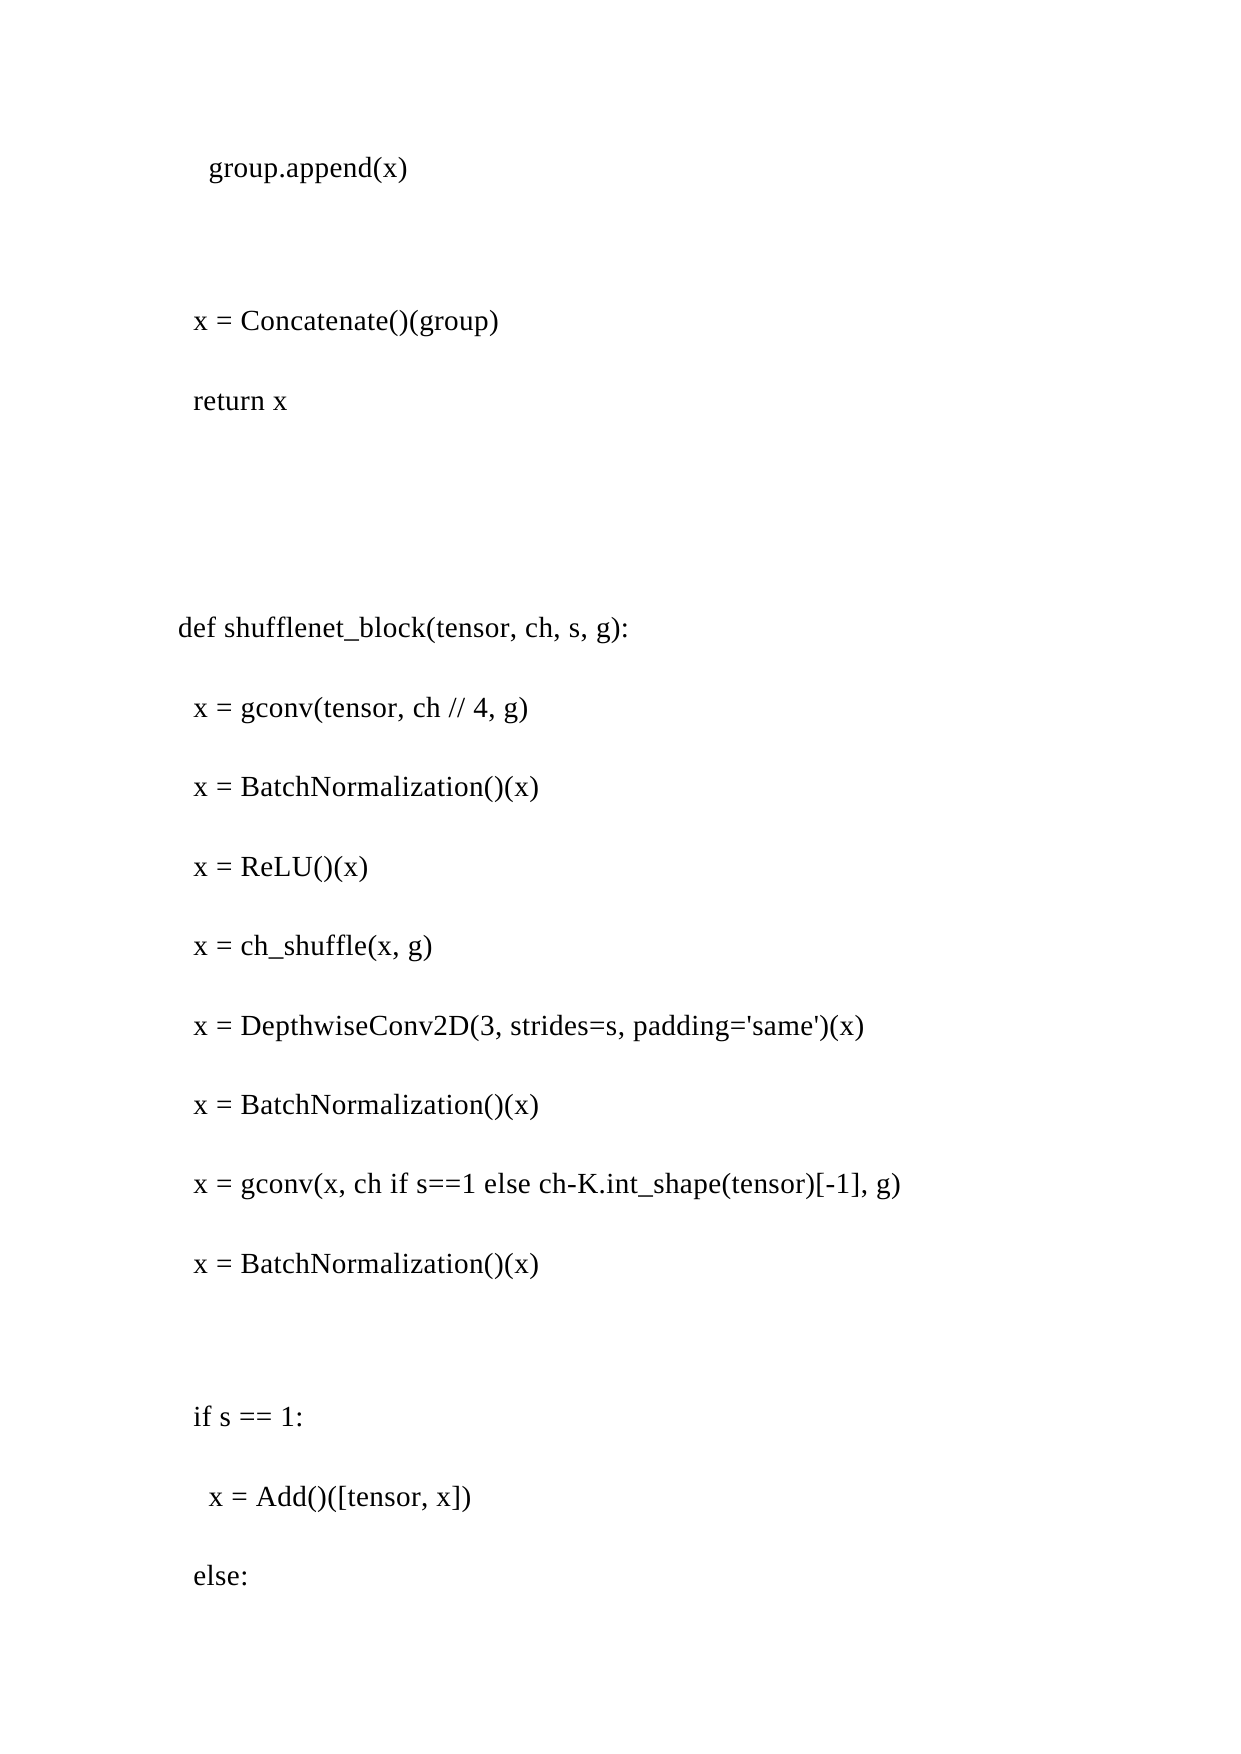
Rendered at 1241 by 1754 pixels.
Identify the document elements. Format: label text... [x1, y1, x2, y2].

text x = DepthwiseConv2D(3, strides=s, padding='same')(x) [162, 1008, 1090, 1041]
text x = BatchNormalization()(x) [162, 1087, 1090, 1121]
text x = BatchNormalization()(x) [162, 769, 1090, 803]
text x = Add()([tensor, x]) [162, 1479, 1090, 1513]
text if s == 1: [162, 1399, 1090, 1433]
text x = ch_shuffle(x, g) [162, 928, 1090, 962]
text x = gconv(tensor, ch // 4, g) [162, 690, 1090, 723]
text x = ReLU()(x) [162, 849, 1090, 882]
text def shufflenet_block(tensor, ch, s, g): [162, 610, 1090, 644]
text x = gconv(x, ch if s==1 else ch-K.int_shape(tensor)[-1], g) [162, 1167, 1090, 1200]
text group.append(x) [162, 150, 1090, 183]
text else: [162, 1558, 1090, 1592]
text return x [162, 383, 1090, 416]
text x = Concatenate()(group) [162, 303, 1090, 337]
text x = BatchNormalization()(x) [162, 1246, 1090, 1280]
